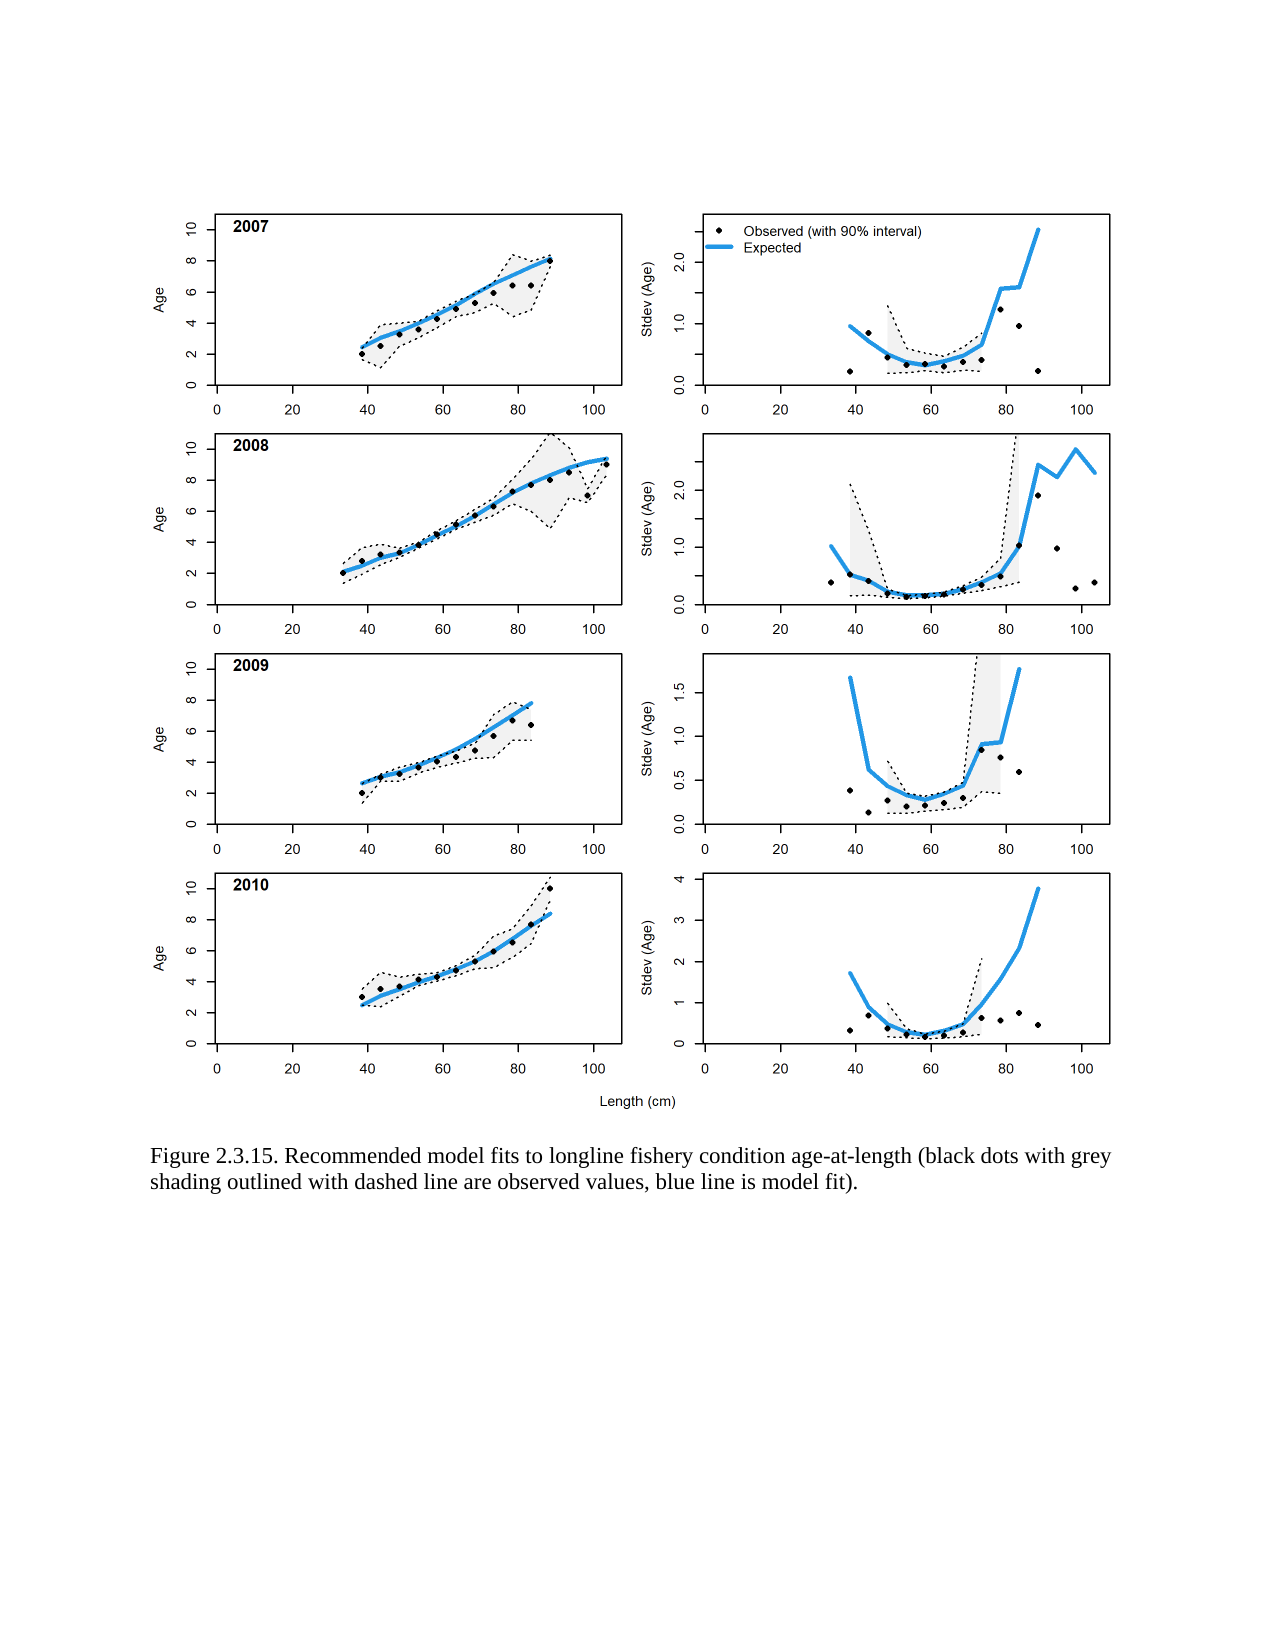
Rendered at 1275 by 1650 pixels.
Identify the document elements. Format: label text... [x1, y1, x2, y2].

subtitle Figure 2.3.15. Recommended model fits to longline fishery condition age-at-length (black dots with grey shading outlined with dashed line are observed values, blue line is model fit). [150, 1142, 1125, 1194]
picture [150, 150, 1125, 1125]
